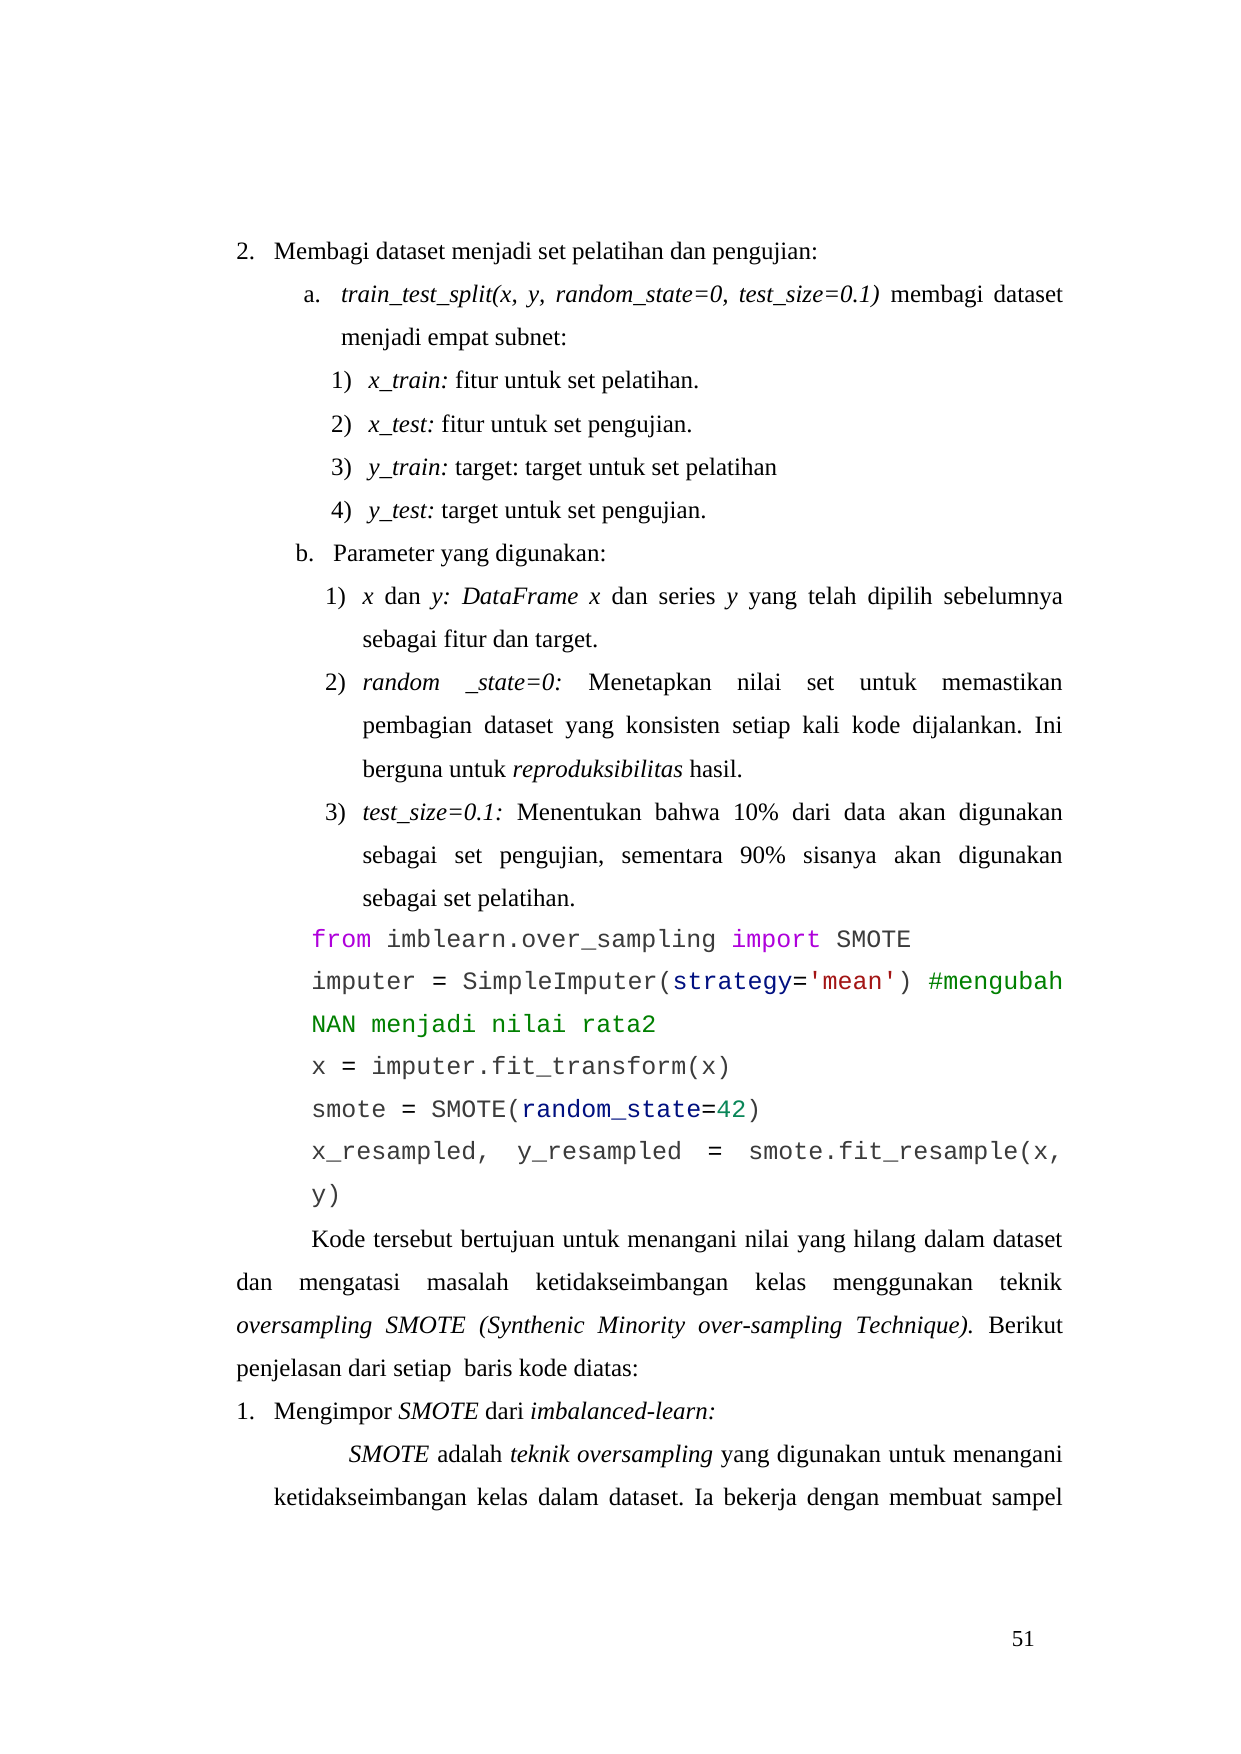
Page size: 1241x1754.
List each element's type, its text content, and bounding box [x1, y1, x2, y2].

list train_test_split(x, y, random_state=0, test_size=0.1) membagi dataset menjadi empat subnet: [303, 279, 1063, 351]
list x_resampled, y_resampled = smote.fit_resample(x, y) [311, 1139, 1063, 1209]
list x_test: fitur untuk set pengujian. [331, 409, 1063, 437]
list x = imputer.fit_transform(x) [311, 1054, 1063, 1082]
list random _state=0: Menetapkan nilai set untuk memastikan pembagian dataset yang konsisten setiap kali kode dijalankan. Ini berguna untuk reproduksibilitas hasil. [325, 667, 1063, 782]
list imputer = SimpleImputer(strategy='mean') #mengubah NAN menjadi nilai rata2 [311, 969, 1063, 1039]
list test_size=0.1: Menentukan bahwa 10% dari data akan digunakan sebagai set pengujian, sementara 90% sisanya akan digunakan sebagai set pelatihan. [325, 797, 1063, 912]
list smote = SMOTE(random_state=42) [311, 1096, 1063, 1124]
list x_train: fitur untuk set pelatihan. [331, 366, 1063, 394]
list Parameter yang digunakan: [295, 538, 1063, 567]
list y_test: target untuk set pengujian. [331, 495, 1063, 524]
list Membagi dataset menjadi set pelatihan dan pengujian: [236, 236, 1063, 265]
list x dan y: DataFrame x dan series y yang telah dipilih sebelumnya sebagai fitur dan target. [325, 581, 1063, 653]
list from imblearn.over_sampling import SMOTE [311, 926, 1063, 954]
list y_train: target: target untuk set pelatihan [331, 452, 1063, 481]
text Kode tersebut bertujuan untuk menangani nilai yang hilang dalam dataset dan mengatasi masalah ketidakseimbangan kelas menggunakan teknik oversampling SMOTE (Synthenic Minority over-sampling Technique). Berikut penjelasan dari setiap baris kode diatas: [236, 1224, 1063, 1382]
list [274, 1439, 1063, 1511]
list Mengimpor SMOTE dari imbalanced-learn: [236, 1396, 1063, 1425]
